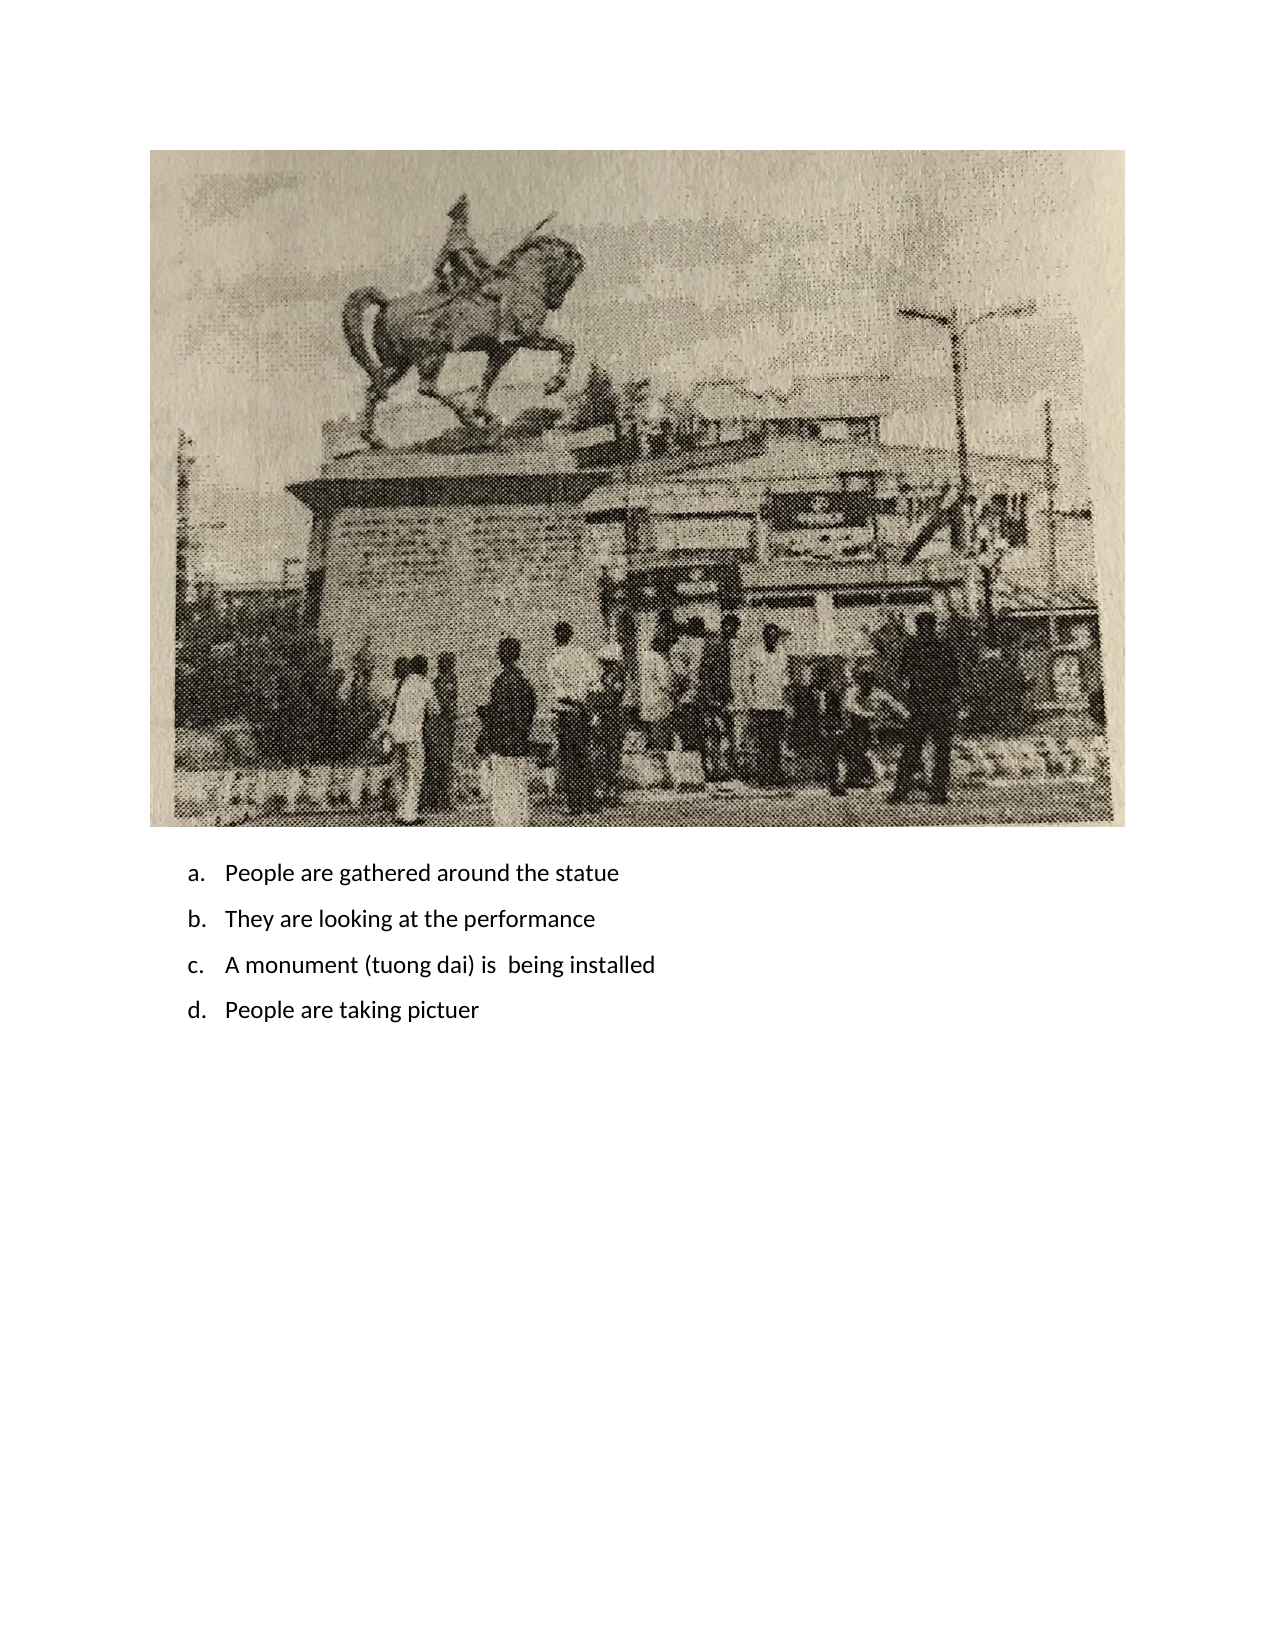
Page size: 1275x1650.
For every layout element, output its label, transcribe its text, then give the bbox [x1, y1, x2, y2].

list People are taking pictuer [187, 995, 1125, 1025]
list They are looking at the performance [187, 903, 1125, 934]
list People are gathered around the statue [187, 857, 1125, 888]
picture [150, 150, 1125, 827]
list A monument (tuong dai) is being installed [187, 949, 1125, 979]
